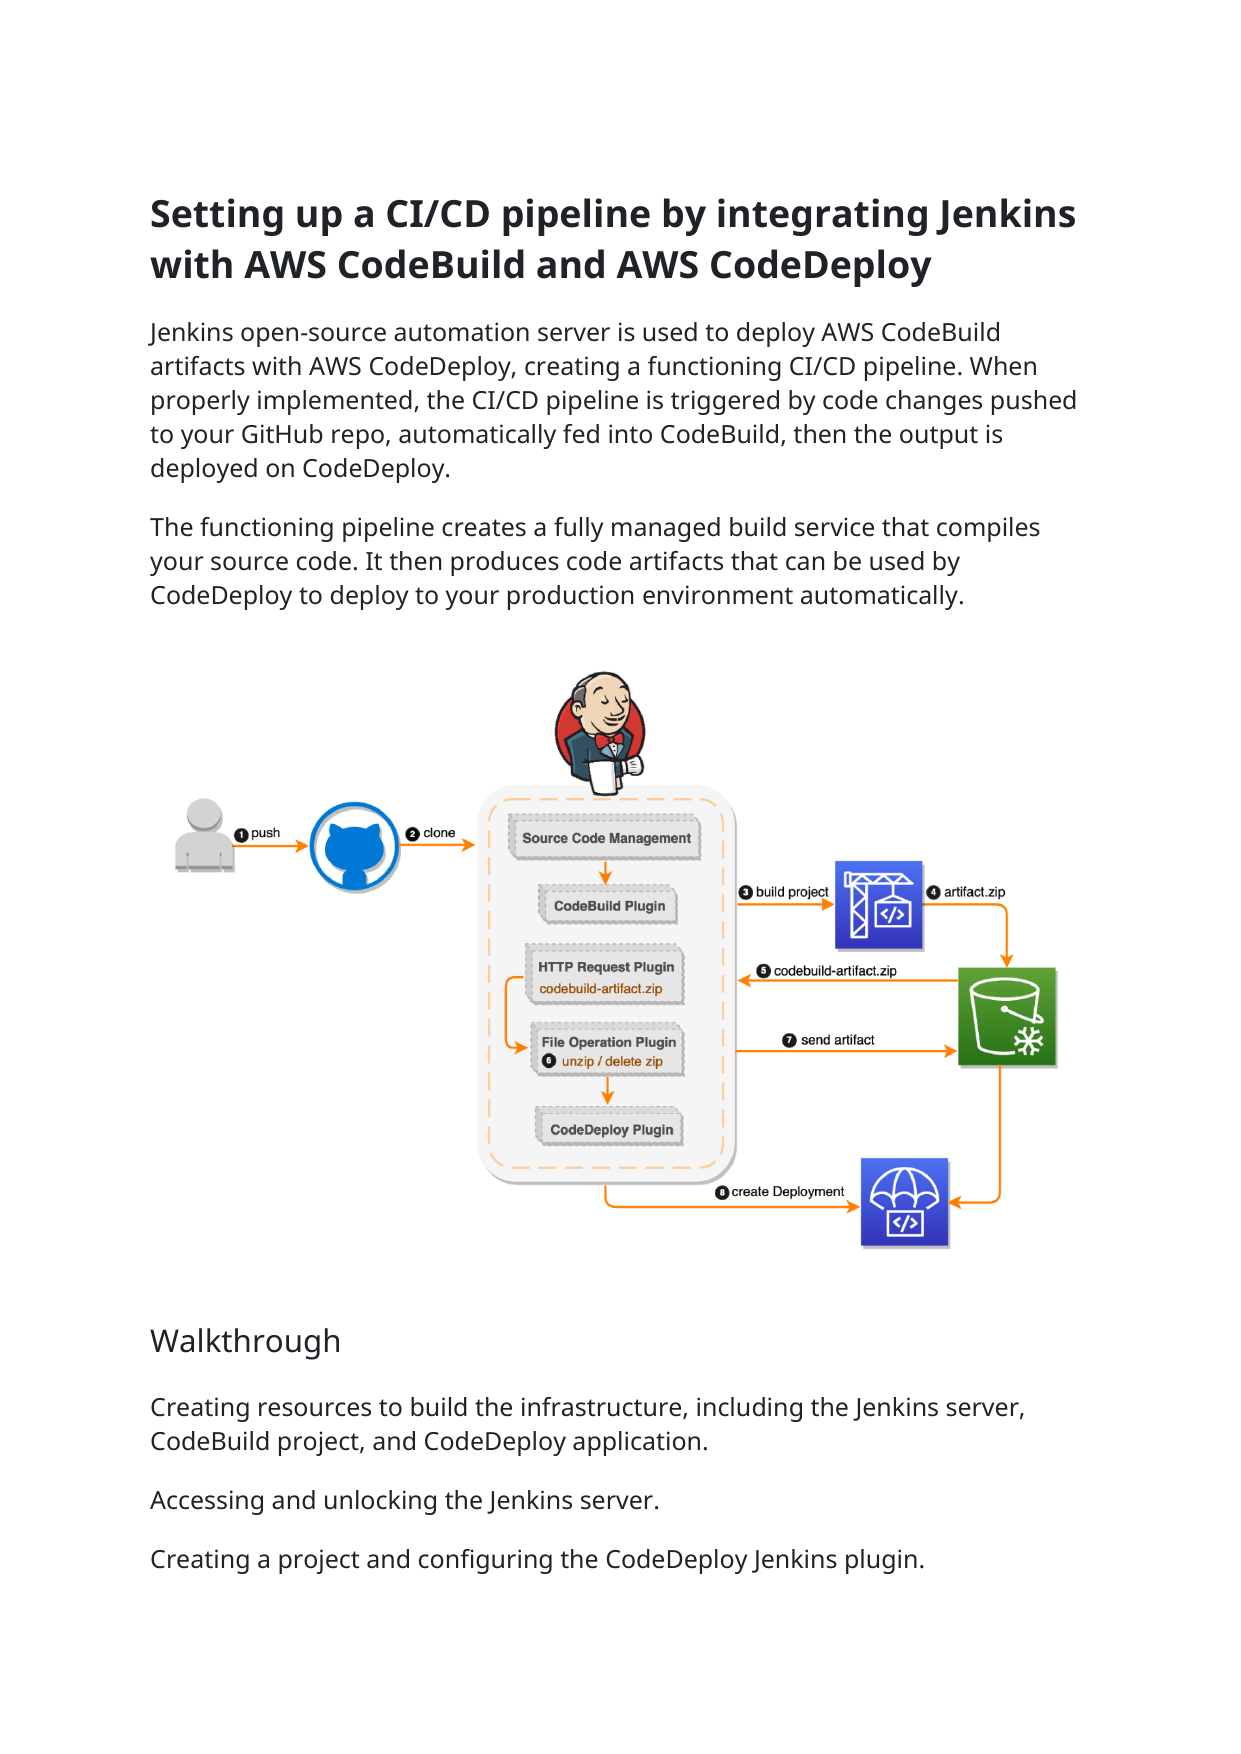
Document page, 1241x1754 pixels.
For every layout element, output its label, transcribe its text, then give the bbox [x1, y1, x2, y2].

subtitle Setting up a CI/CD pipeline by integrating Jenkins with AWS CodeBuild and AWS CodeDeploy [150, 187, 1090, 289]
text Jenkins open-source automation server is used to deploy AWS CodeBuild artifacts with AWS CodeDeploy, creating a functioning CI/CD pipeline. When properly implemented, the CI/CD pipeline is triggered by code changes pushed to your GitHub repo, automatically fed into CodeBuild, then the output is deployed on CodeDeploy. [150, 314, 1090, 485]
text Accessing and unlocking the Jenkins server. [150, 1483, 1090, 1517]
subtitle Walkthrough [150, 1319, 1090, 1361]
text Creating a project and configuring the CodeDeploy Jenkins plugin. [150, 1542, 1090, 1576]
picture [150, 637, 1091, 1282]
text The functioning pipeline creates a fully managed build service that compiles your source code. It then produces code artifacts that can be used by CodeDeploy to deploy to your production environment automatically. [150, 510, 1090, 612]
text Creating resources to build the infrastructure, including the Jenkins server, CodeBuild project, and CodeDeploy application. [150, 1389, 1090, 1458]
